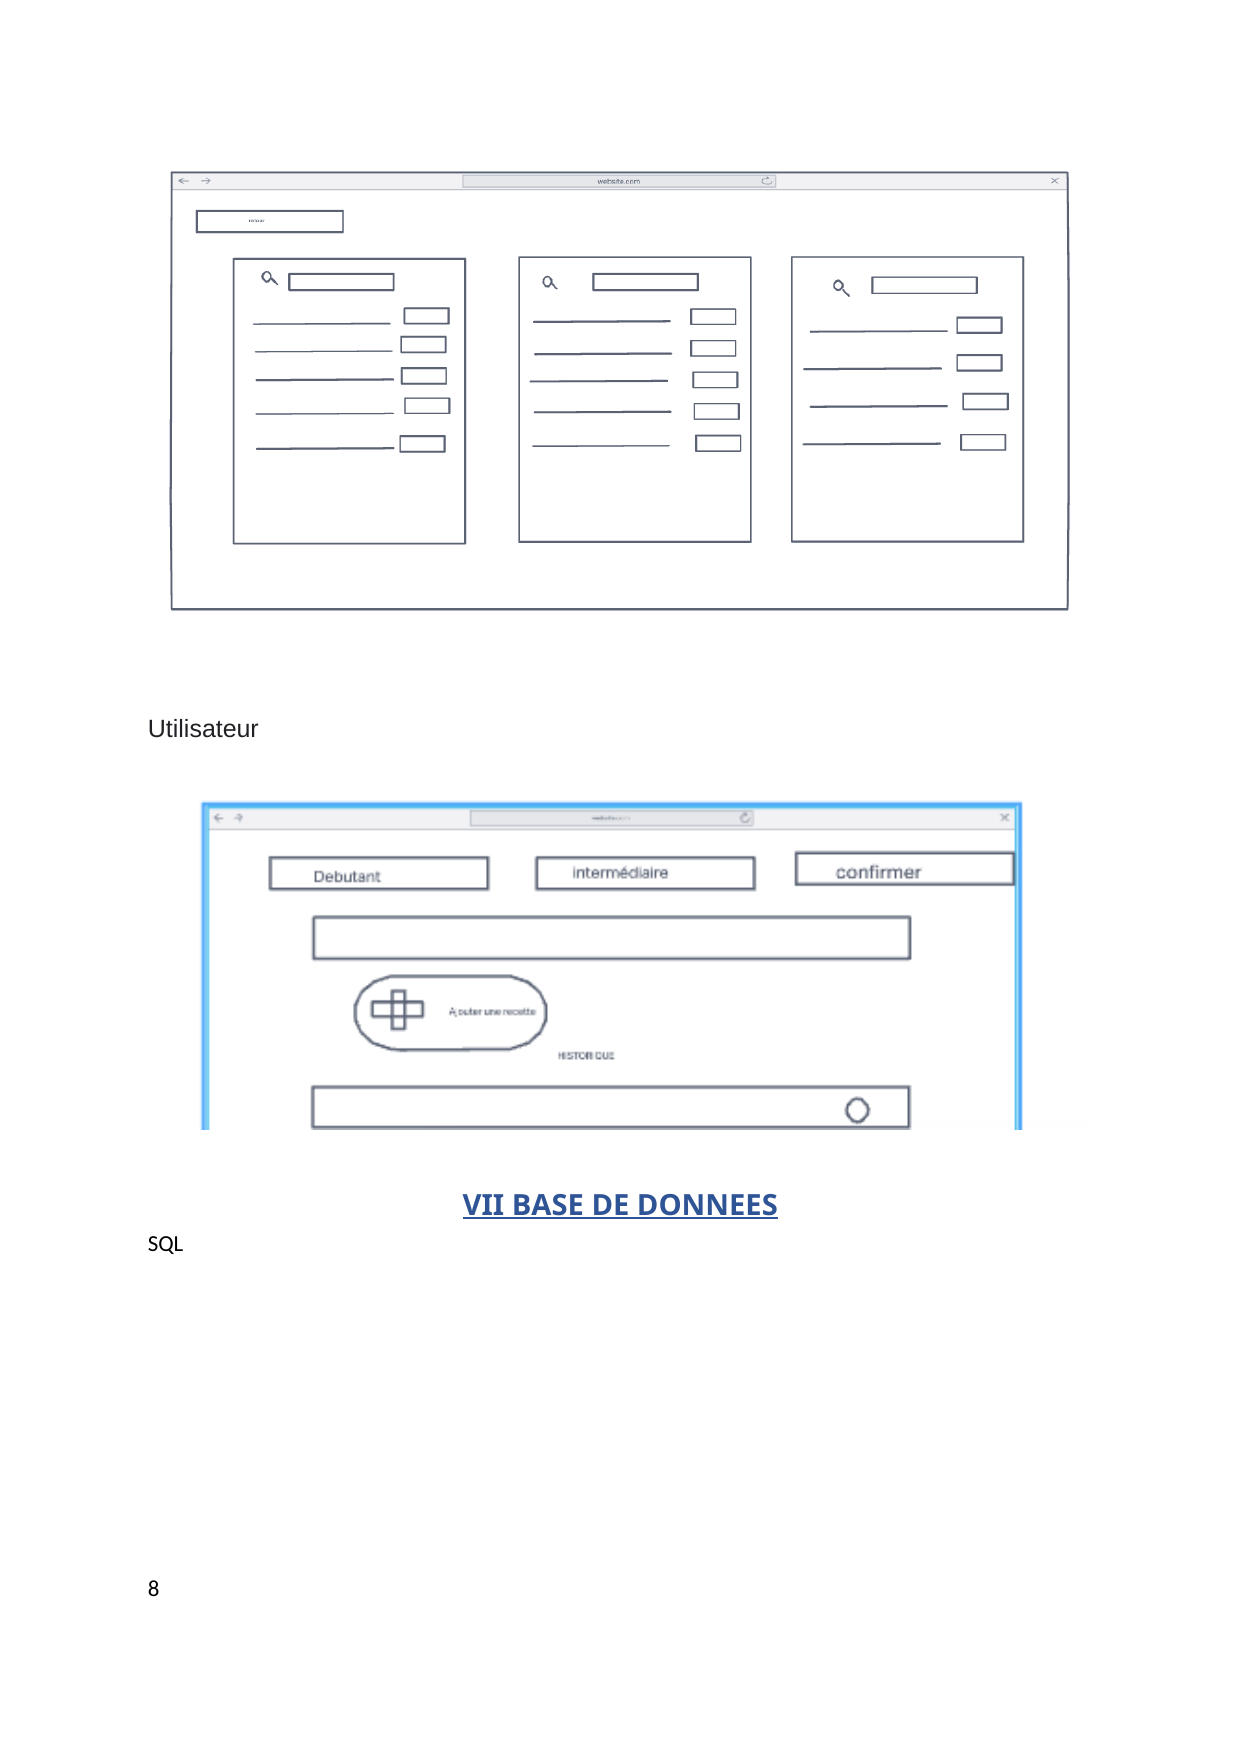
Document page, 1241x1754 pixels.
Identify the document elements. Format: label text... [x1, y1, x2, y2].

text Utilisateur [148, 714, 1093, 743]
subtitle VII BASE DE DONNEES [148, 1184, 1093, 1223]
text SQL [148, 1229, 1093, 1257]
picture [147, 147, 1092, 639]
picture [147, 768, 1089, 1130]
